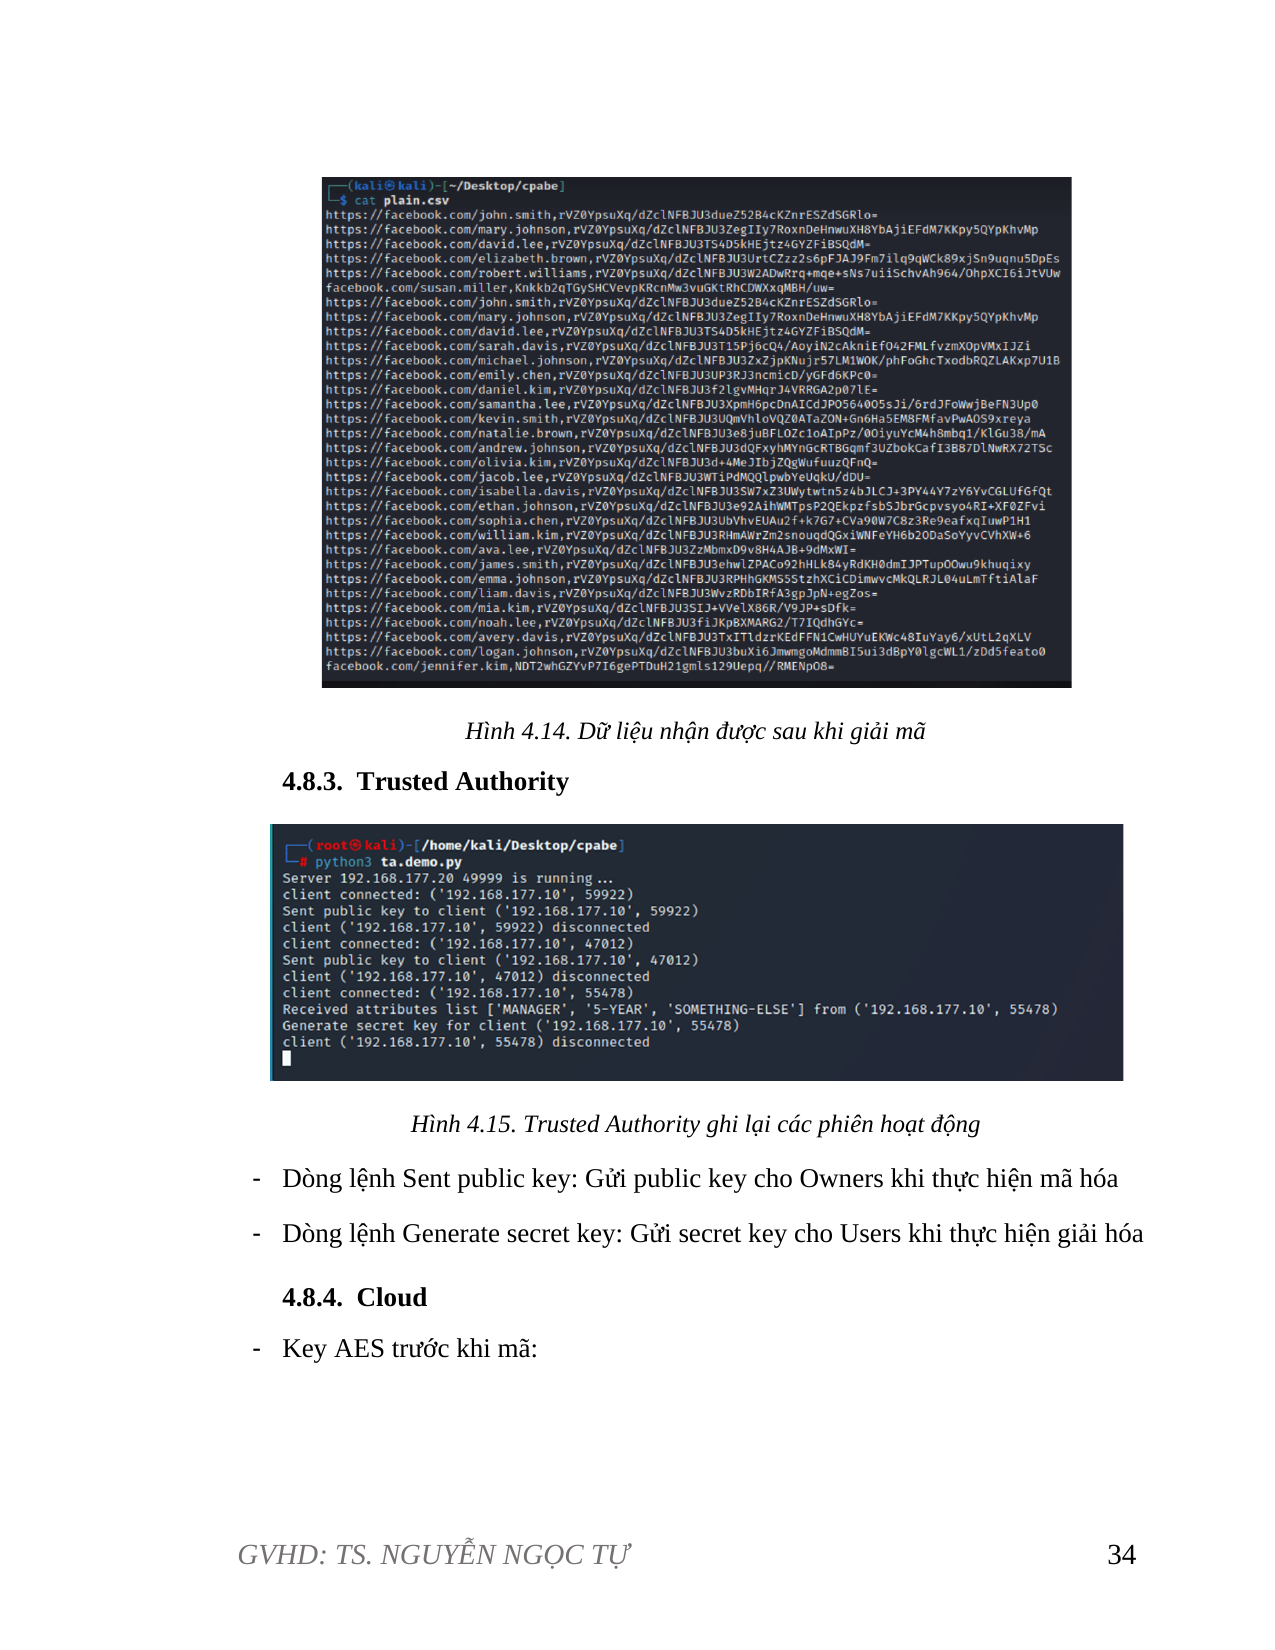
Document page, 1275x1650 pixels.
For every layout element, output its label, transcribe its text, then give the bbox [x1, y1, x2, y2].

text Dòng lệnh Sent public key: Gửi public key cho Owners khi thực hiện mã hóa [252, 1158, 1156, 1195]
subtitle Cloud [282, 1281, 1156, 1312]
text Dòng lệnh Generate secret key: Gửi secret key cho Users khi thực hiện giải hóa [252, 1213, 1156, 1250]
picture [321, 177, 1072, 688]
subtitle Trusted Authority [282, 766, 1156, 797]
picture [270, 824, 1124, 1081]
text Key AES trước khi mã: [252, 1328, 1156, 1365]
